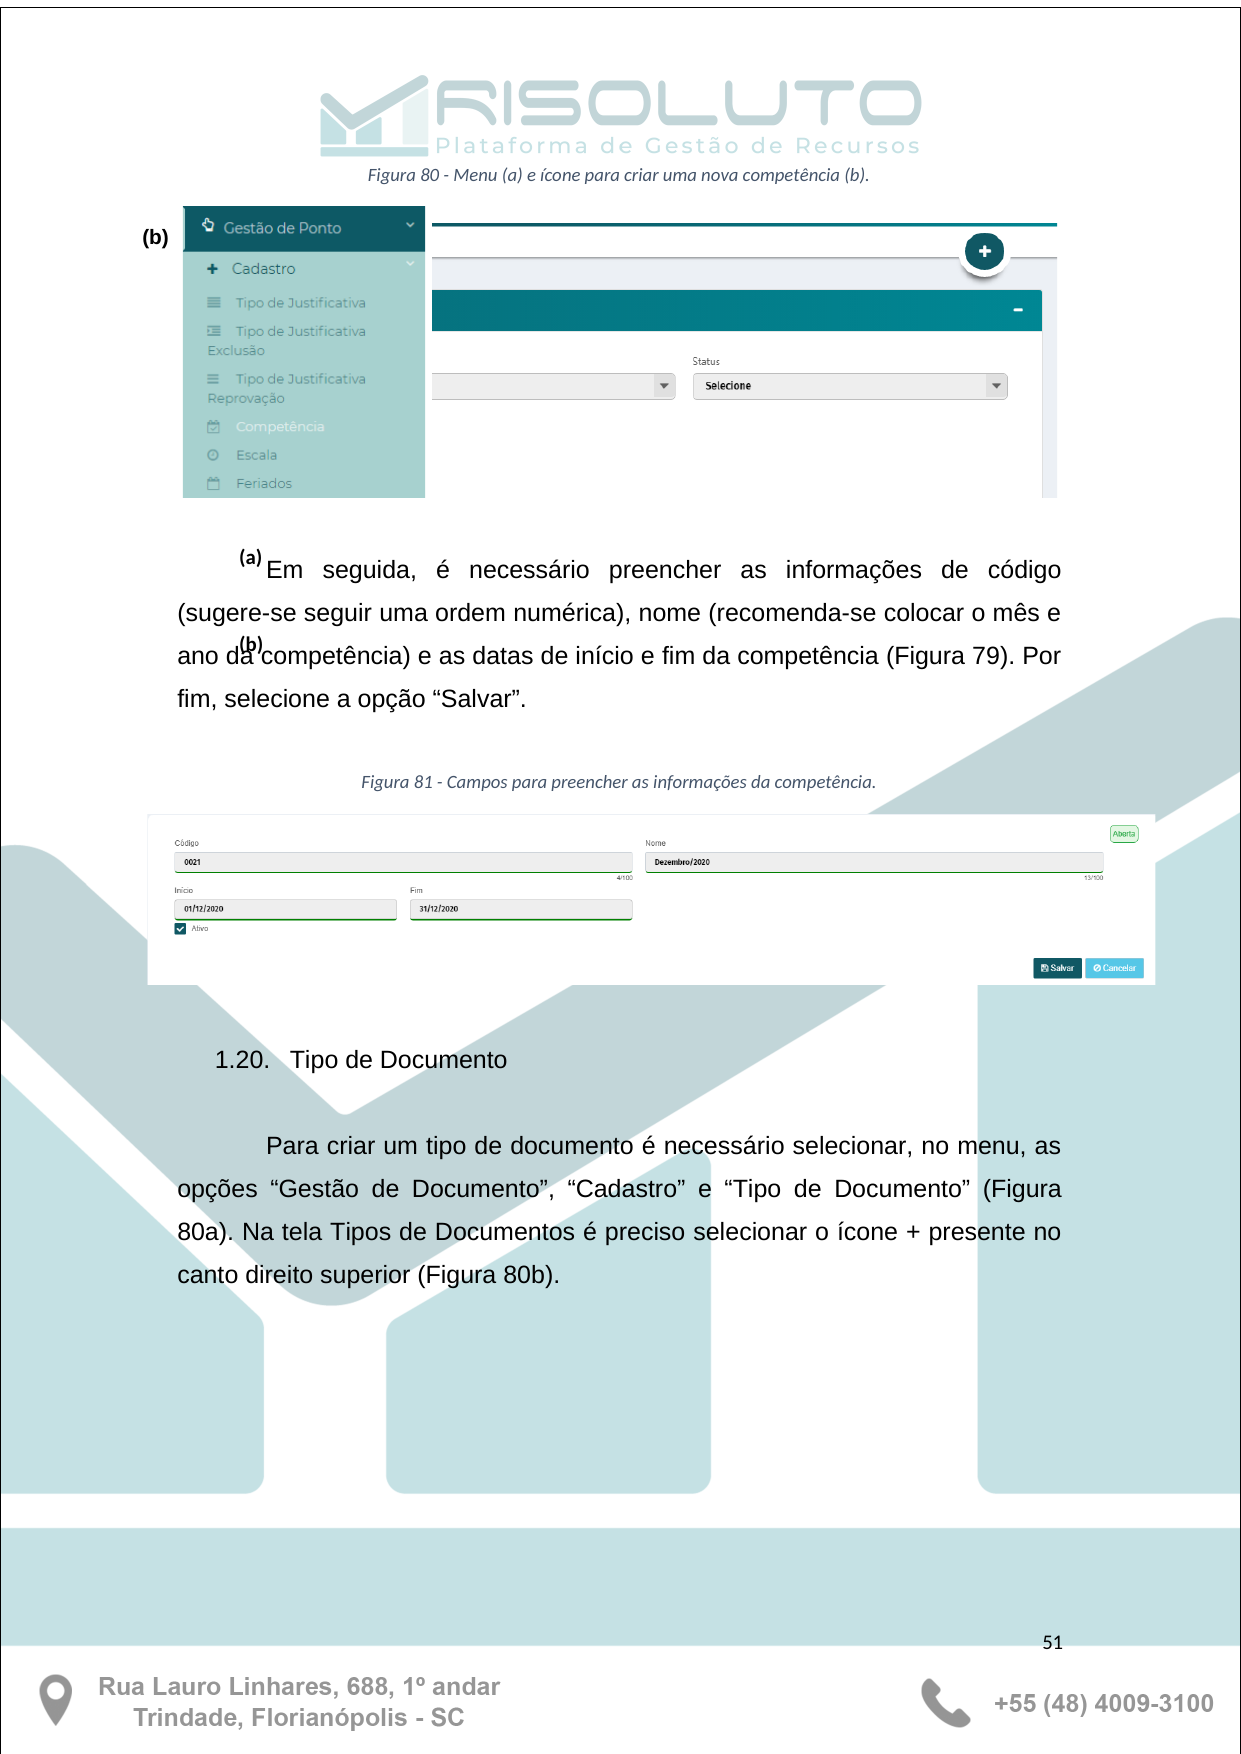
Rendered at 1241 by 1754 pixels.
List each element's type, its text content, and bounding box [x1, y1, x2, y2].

picture [1, 8, 1240, 1754]
subtitle Tipo de Documento [214, 1045, 1063, 1073]
text Figura 80 - Menu (a) e ícone para criar uma nova competência (b). [177, 163, 1063, 186]
text Em seguida, é necessário preencher as informações de código (sugere-se seguir uma ordem numérica), nome (recomenda-se colocar o mês e ano da competência) e as datas de início e fim da competência (Figura 79). Por fim, selecione a opção “Salvar”. [177, 555, 1063, 713]
text Figura 81 - Campos para preencher as informações da competência. [177, 771, 1063, 793]
text Para criar um tipo de documento é necessário selecionar, no menu, as opções “Gestão de Documento”, “Cadastro” e “Tipo de Documento” (Figura 80a). Na tela Tipos de Documentos é preciso selecionar o ícone + presente no canto direito superior (Figura 80b). [177, 1131, 1063, 1289]
